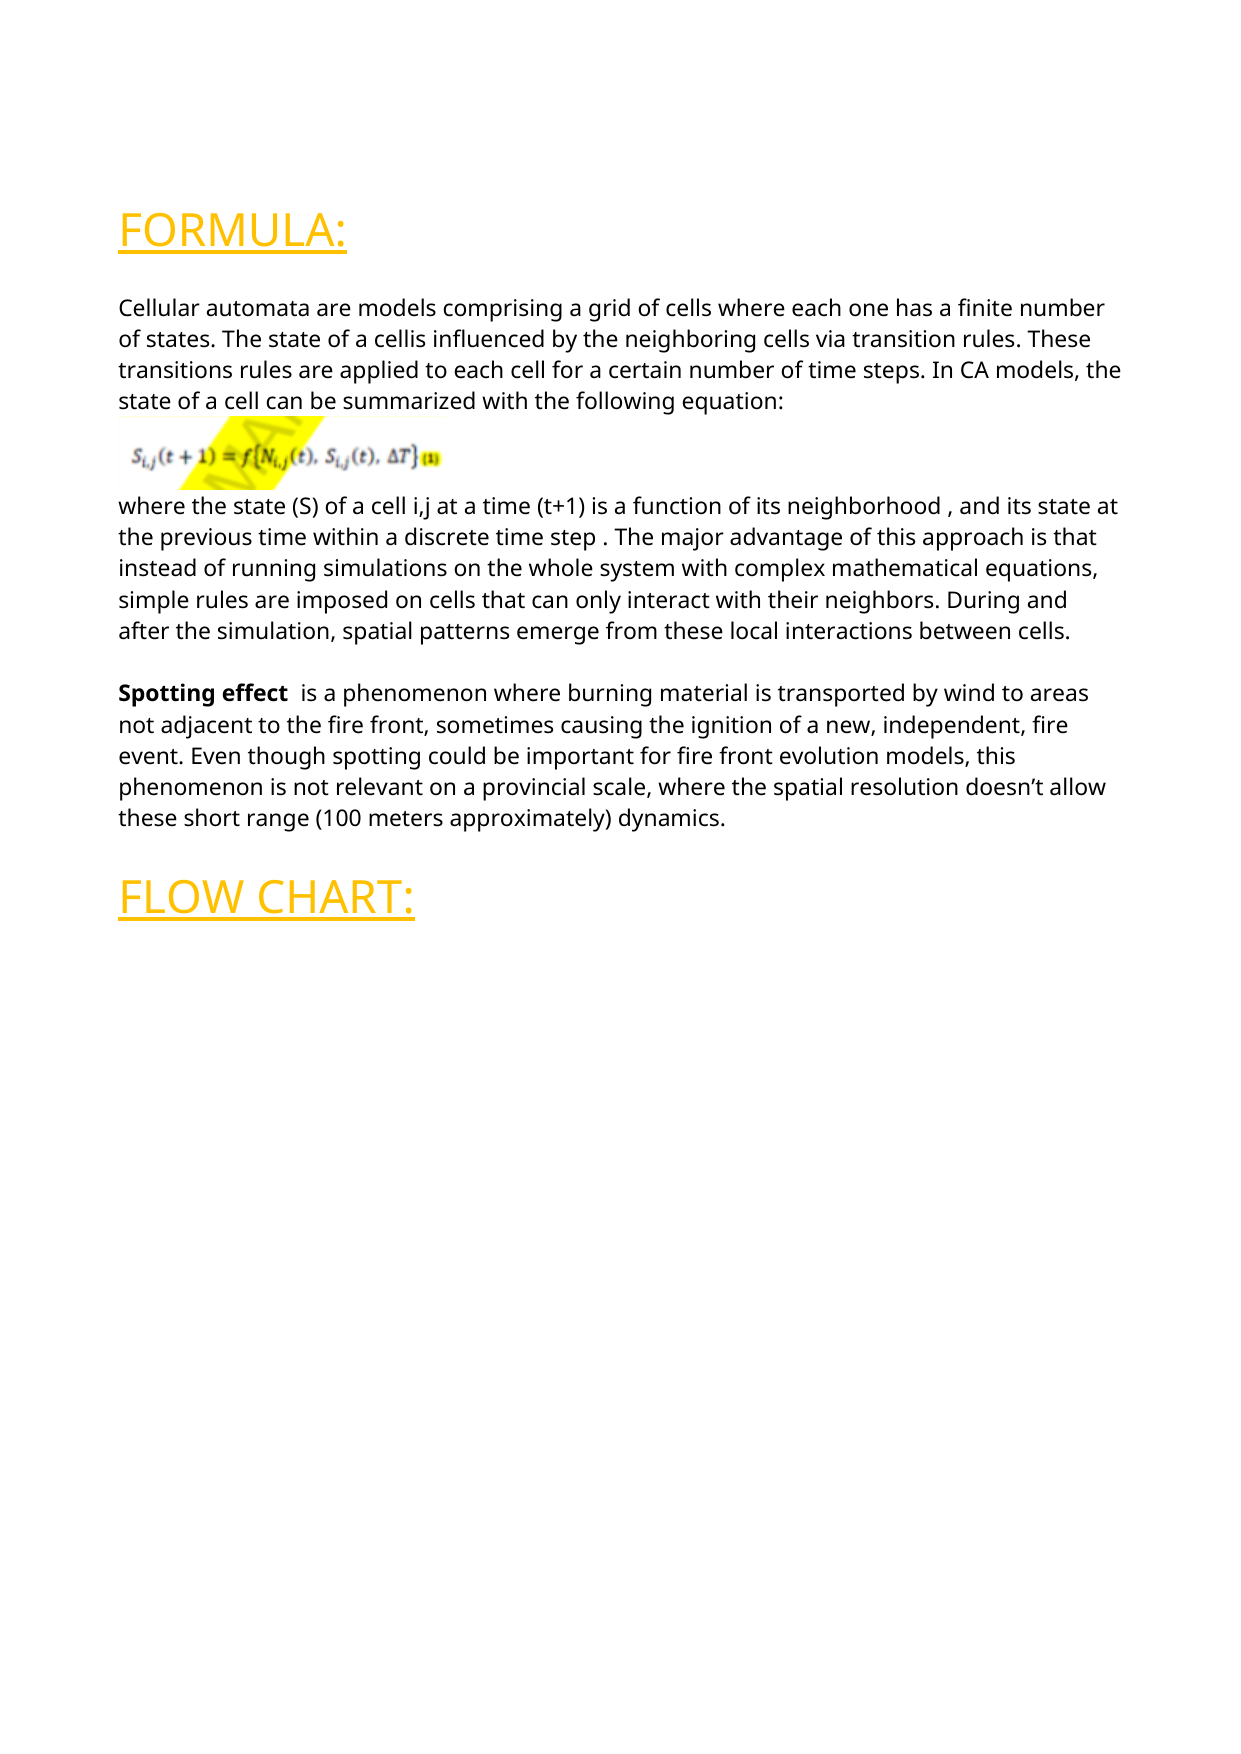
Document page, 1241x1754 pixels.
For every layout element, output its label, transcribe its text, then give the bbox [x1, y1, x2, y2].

text FLOW CHART: [118, 865, 1122, 927]
text FORMULA: [118, 198, 1122, 260]
text not adjacent to the fire front, sometimes causing the ignition of a new, independent, fire event. Even though spotting could be important for fire front evolution models, this phenomenon is not relevant on a provincial scale, where the spatial resolution doesn’t allow these short range (100 meters approximately) dynamics. [118, 708, 1122, 833]
picture [118, 416, 447, 490]
text Cellular automata are models comprising a grid of cells where each one has a finite number of states. The state of a cellis influenced by the neighboring cells via transition rules. These transitions rules are applied to each cell for a certain number of time steps. In CA models, the state of a cell can be summarized with the following equation: [118, 292, 1122, 417]
text Spotting effect is a phenomenon where burning material is transported by wind to areas [118, 677, 1122, 708]
text where the state (S) of a cell i,j at a time (t+1) is a function of its neighborhood , and its state at the previous time within a discrete time step . The major advantage of this approach is that instead of running simulations on the whole system with complex mathematical equations, simple rules are imposed on cells that can only interact with their neighbors. During and after the simulation, spatial patterns emerge from these local interactions between cells. [118, 490, 1122, 646]
